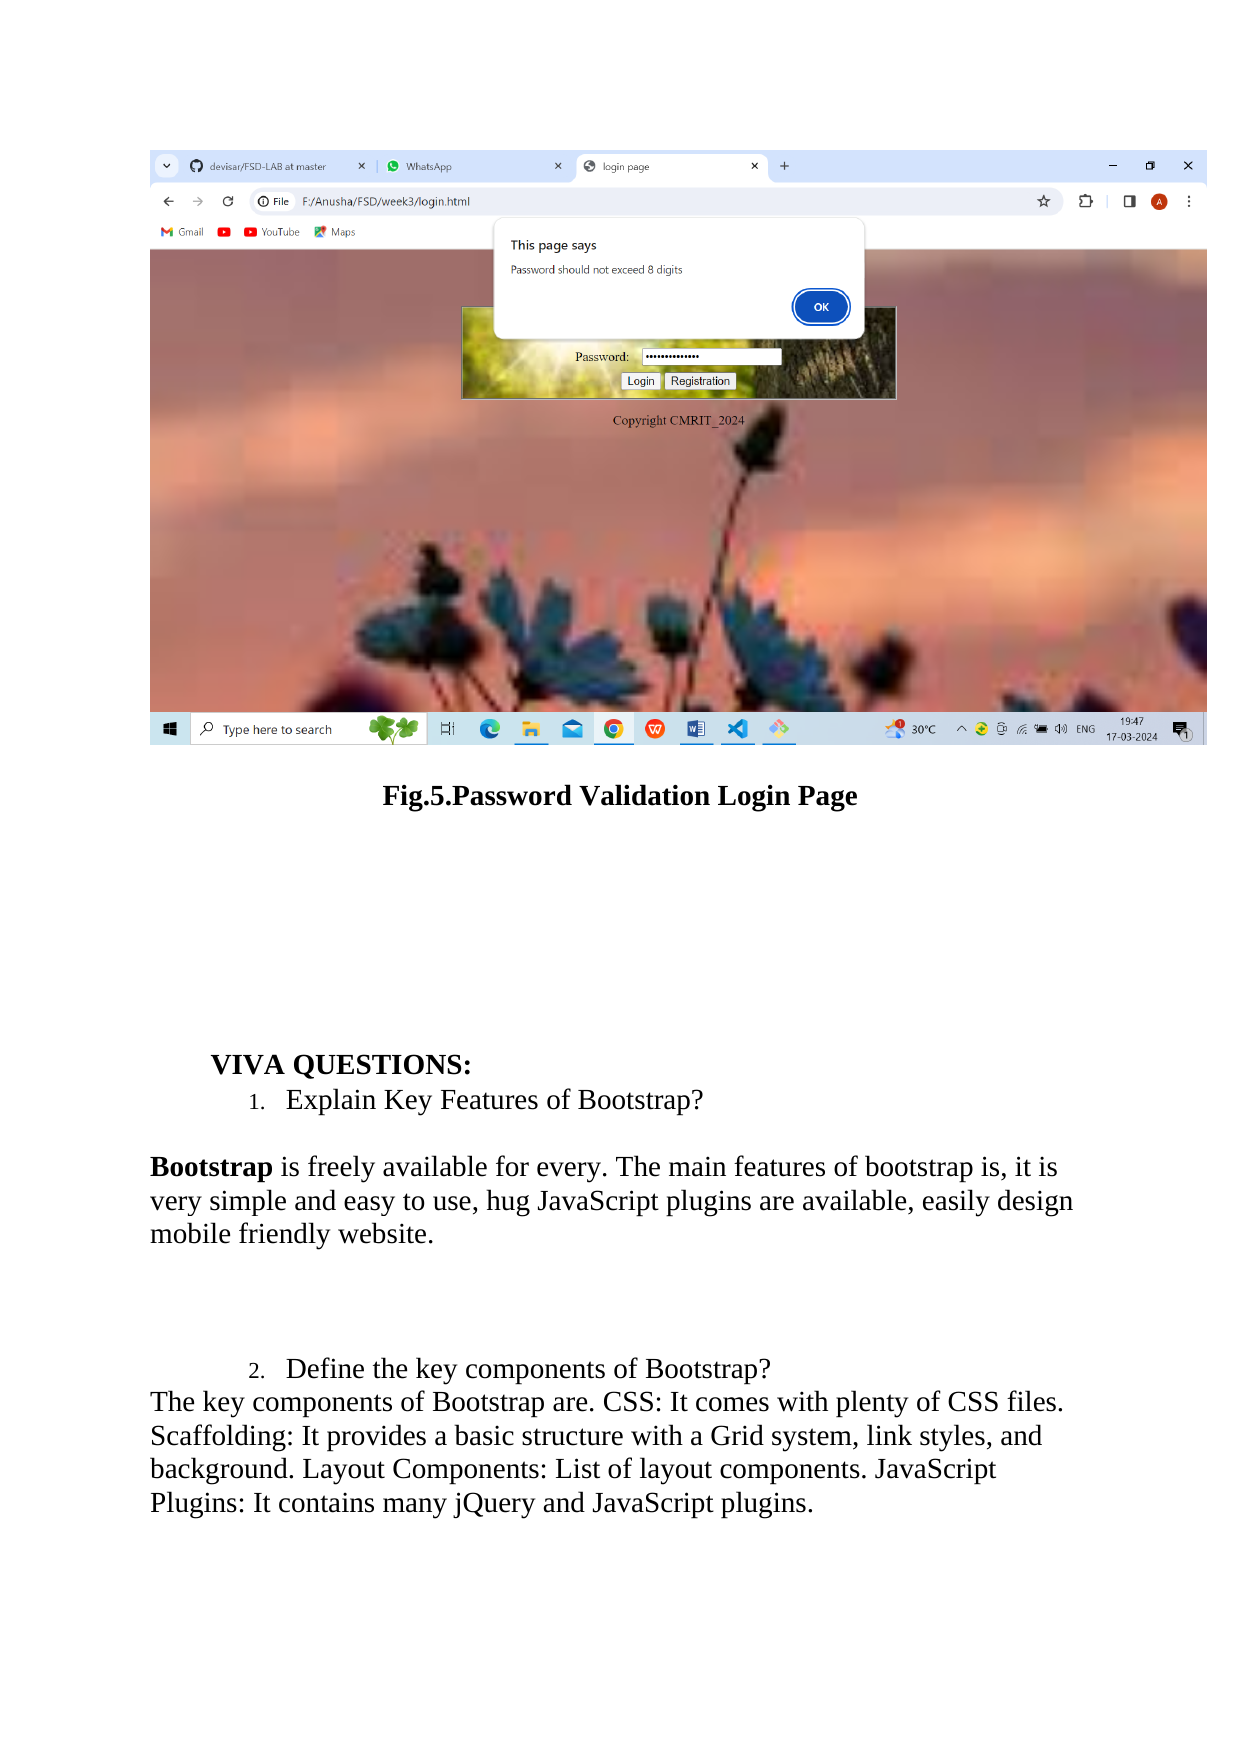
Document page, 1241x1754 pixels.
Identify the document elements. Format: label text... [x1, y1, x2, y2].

text Fig.5.Password Validation Login Page [150, 778, 1090, 812]
text The key components of Bootstrap are. CSS: It comes with plenty of CSS files. Scaffolding: It provides a basic structure with a Grid system, link styles, and background. Layout Components: List of layout components. JavaScript Plugins: It contains many jQuery and JavaScript plugins. [150, 1384, 1090, 1519]
picture [150, 150, 1207, 745]
subtitle Explain Key Features of Bootstrap? [248, 1082, 1090, 1116]
text Bootstrap is freely available for every. The main features of bootstrap is, it is very simple and easy to use, hug JavaScript plugins are available, easily design mobile friendly website. [434, 1149, 1090, 1250]
text VIVA QUESTIONS: [210, 1047, 1090, 1080]
list Define the key components of Bootstrap? [248, 1351, 1090, 1384]
